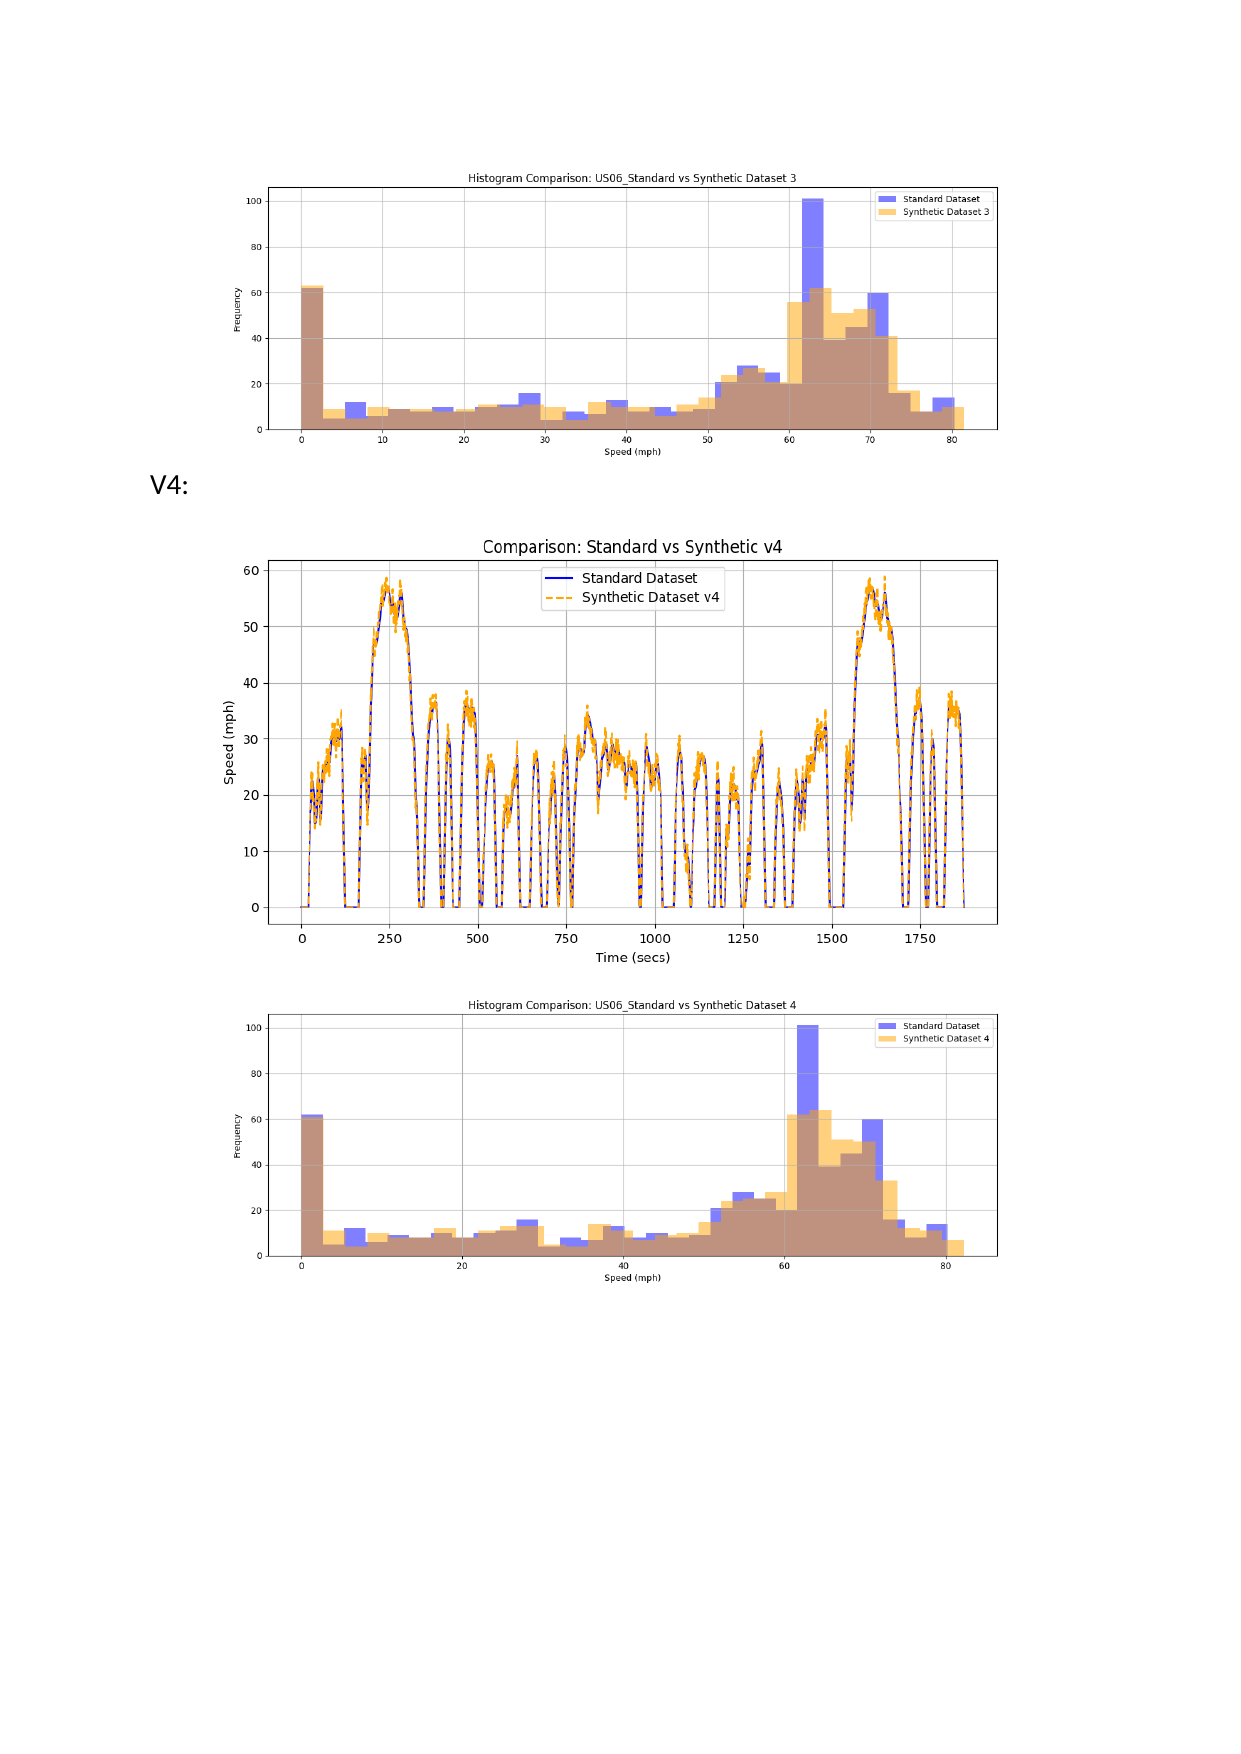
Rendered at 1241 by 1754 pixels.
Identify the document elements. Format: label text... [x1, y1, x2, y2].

picture [150, 150, 1091, 464]
text V3: V4: [150, 464, 1090, 504]
picture [150, 504, 1091, 975]
picture [150, 976, 1091, 1290]
